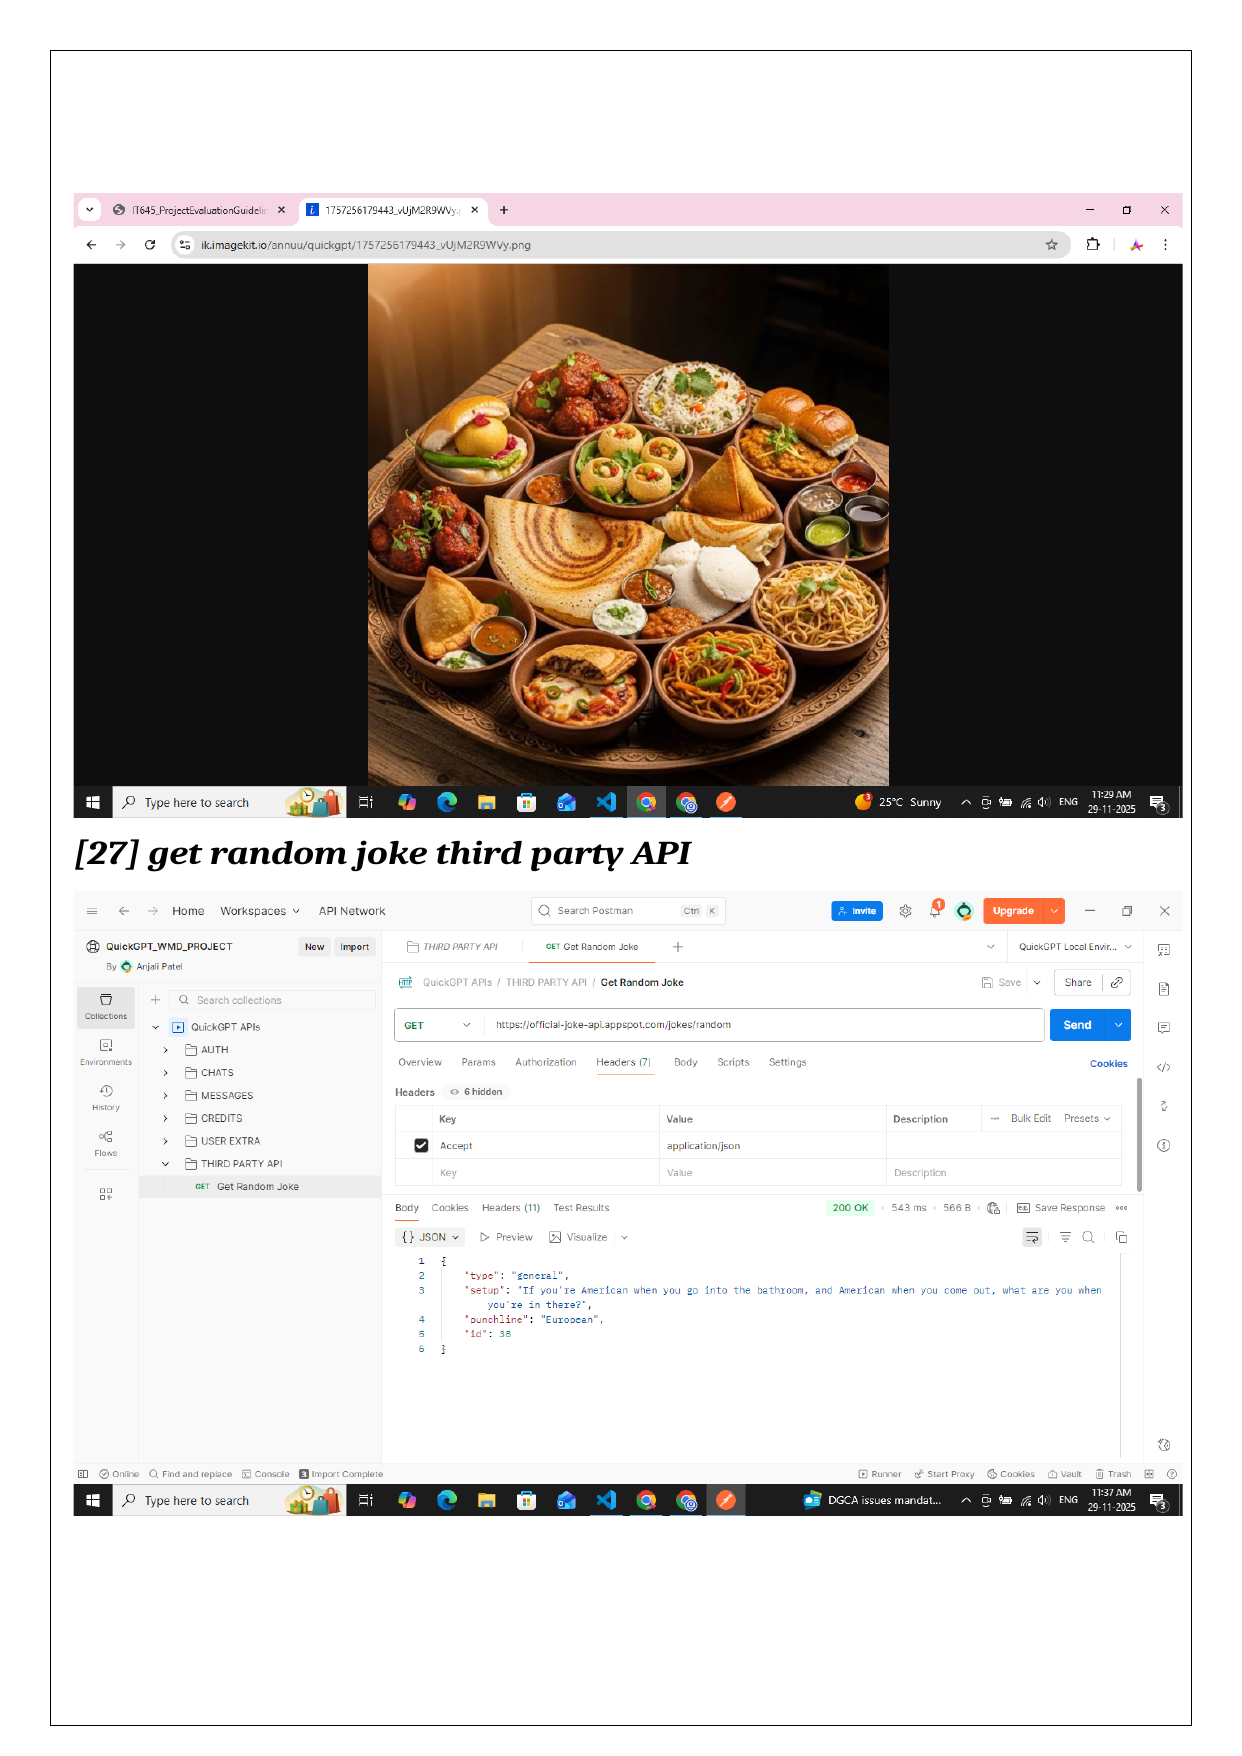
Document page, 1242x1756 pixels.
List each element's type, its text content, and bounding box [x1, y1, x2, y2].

picture [73, 891, 1183, 1516]
text [27] get random joke third party API [74, 834, 1182, 872]
picture [73, 193, 1183, 818]
